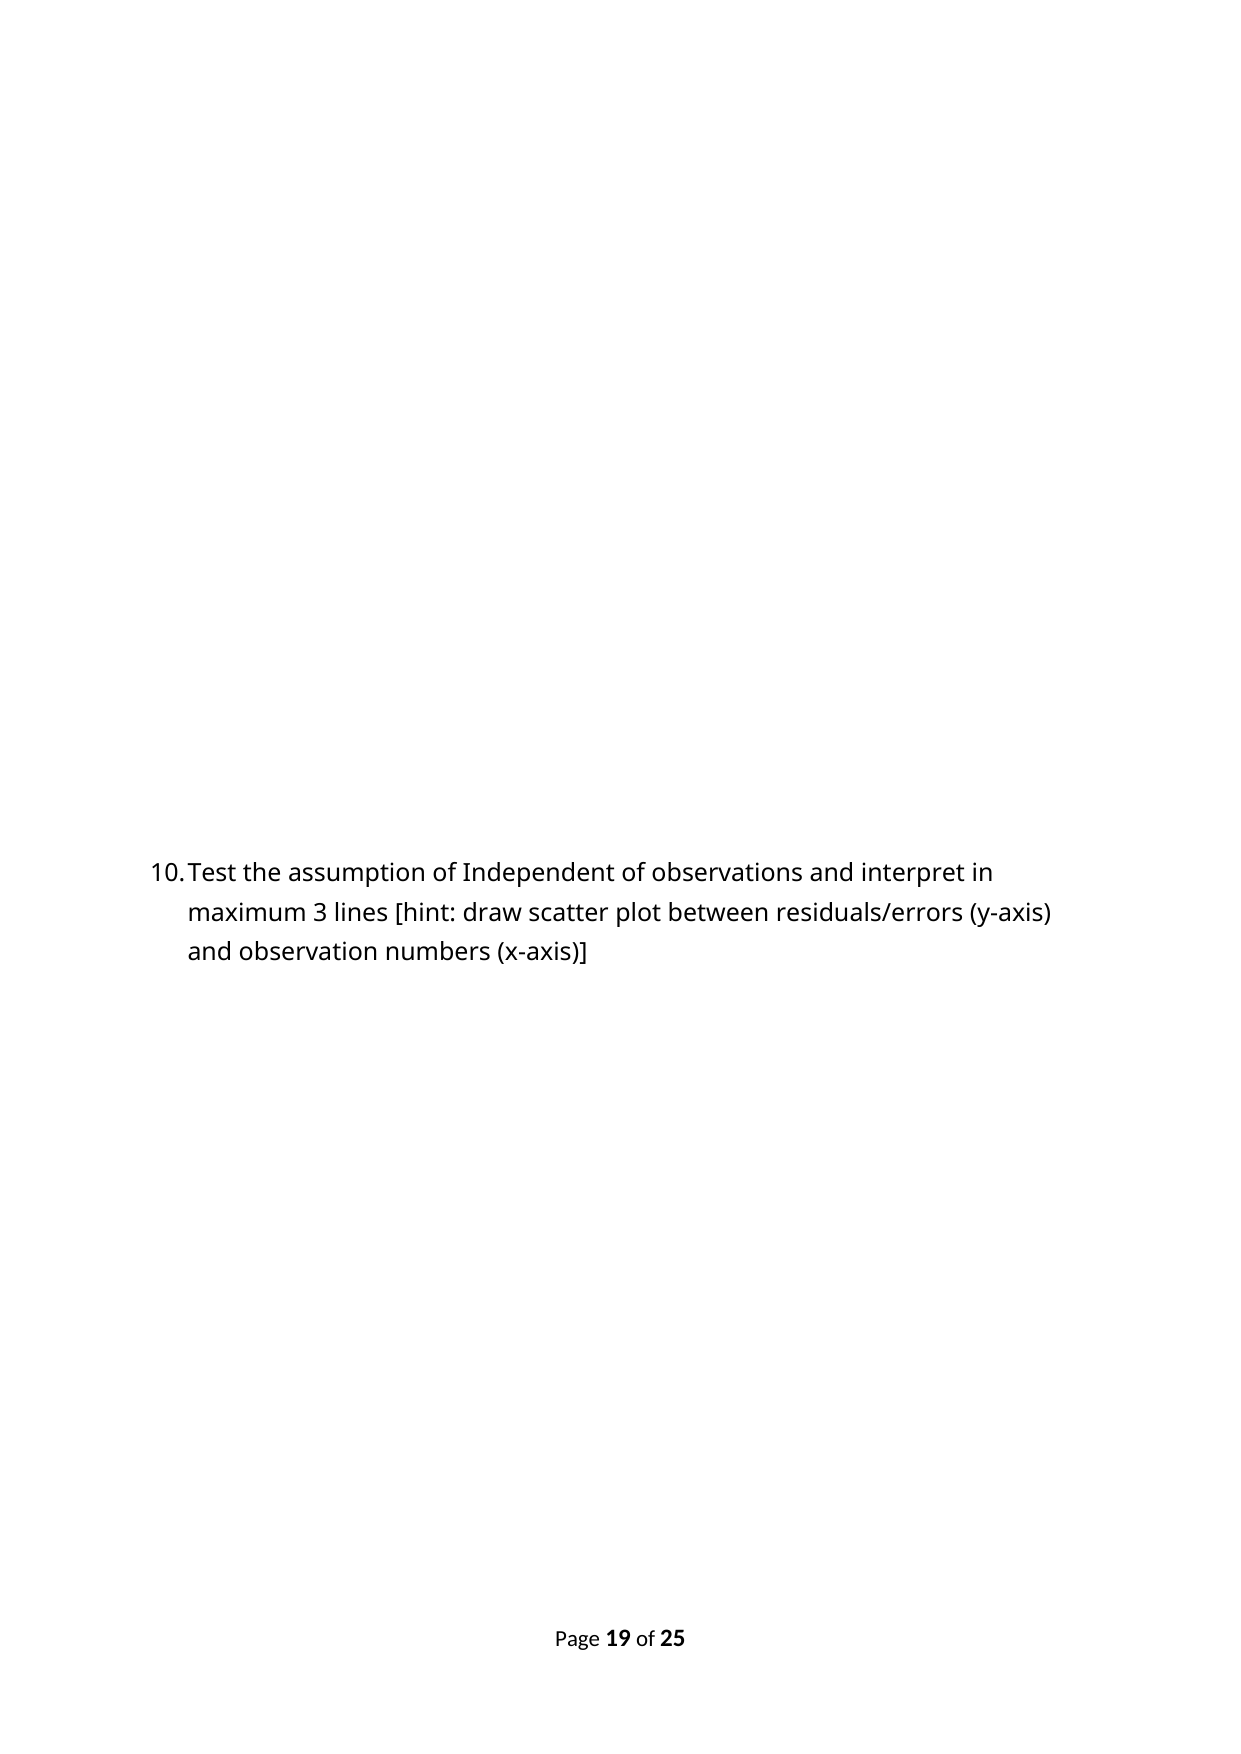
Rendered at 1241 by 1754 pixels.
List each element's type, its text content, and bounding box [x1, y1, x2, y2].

list Test the assumption of Independent of observations and interpret in maximum 3 lines [hint: draw scatter plot between residuals/errors (y-axis) and observation numbers (x-axis)] [150, 855, 1090, 967]
